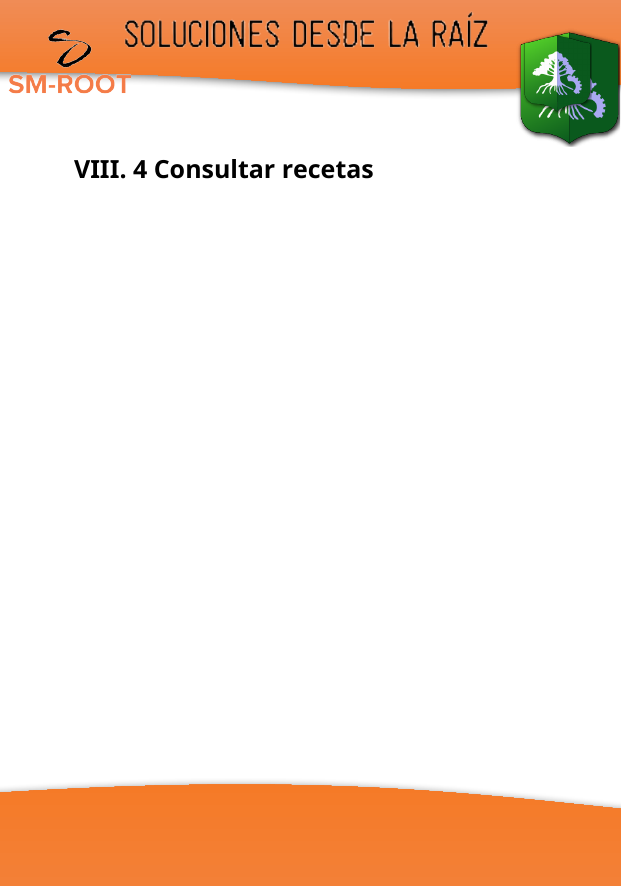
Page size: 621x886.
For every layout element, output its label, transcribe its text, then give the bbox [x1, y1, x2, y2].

subtitle VIII. 4 Consultar recetas [74, 152, 531, 186]
picture [7, 28, 132, 100]
picture [516, 28, 621, 147]
